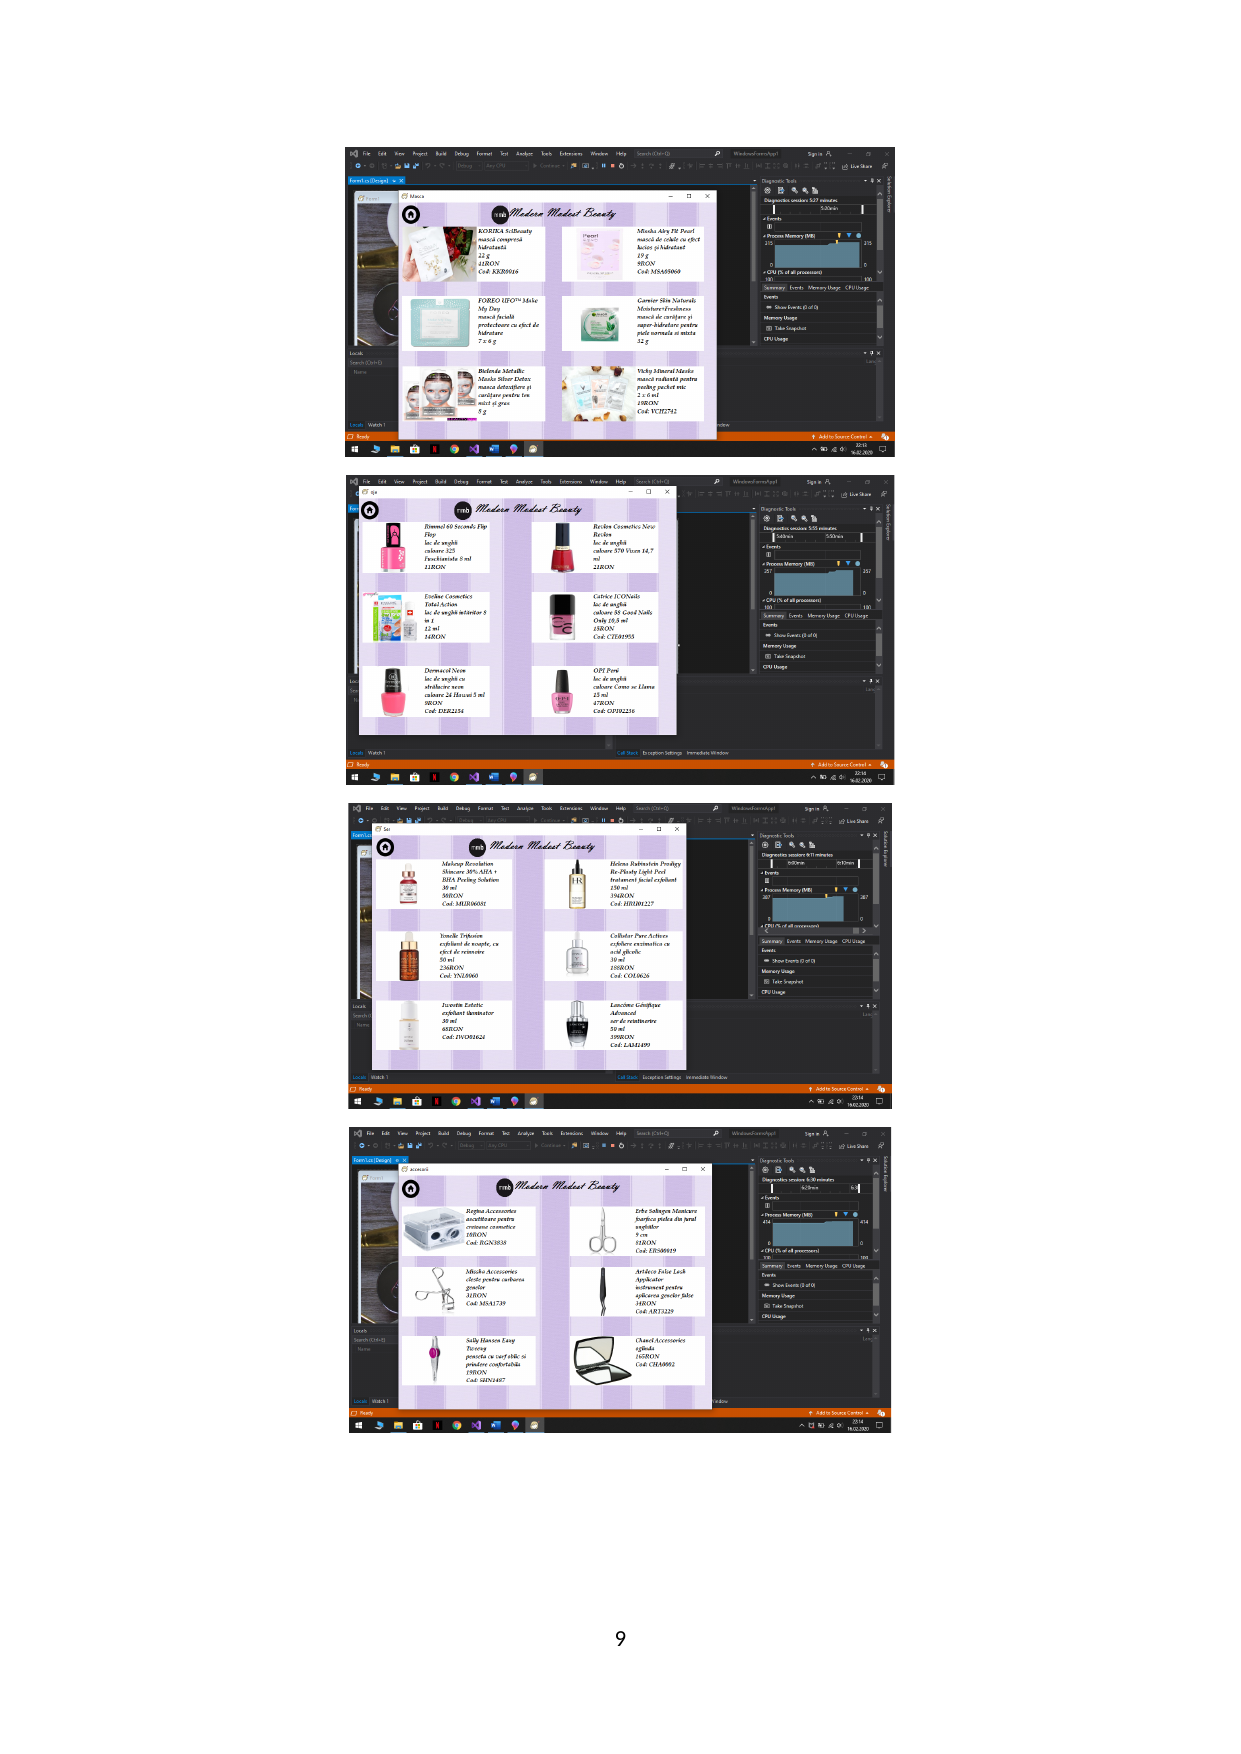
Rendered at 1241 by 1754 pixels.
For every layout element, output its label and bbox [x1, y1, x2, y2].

picture [346, 475, 895, 785]
picture [348, 803, 892, 1109]
picture [345, 147, 895, 457]
picture [349, 1127, 892, 1433]
